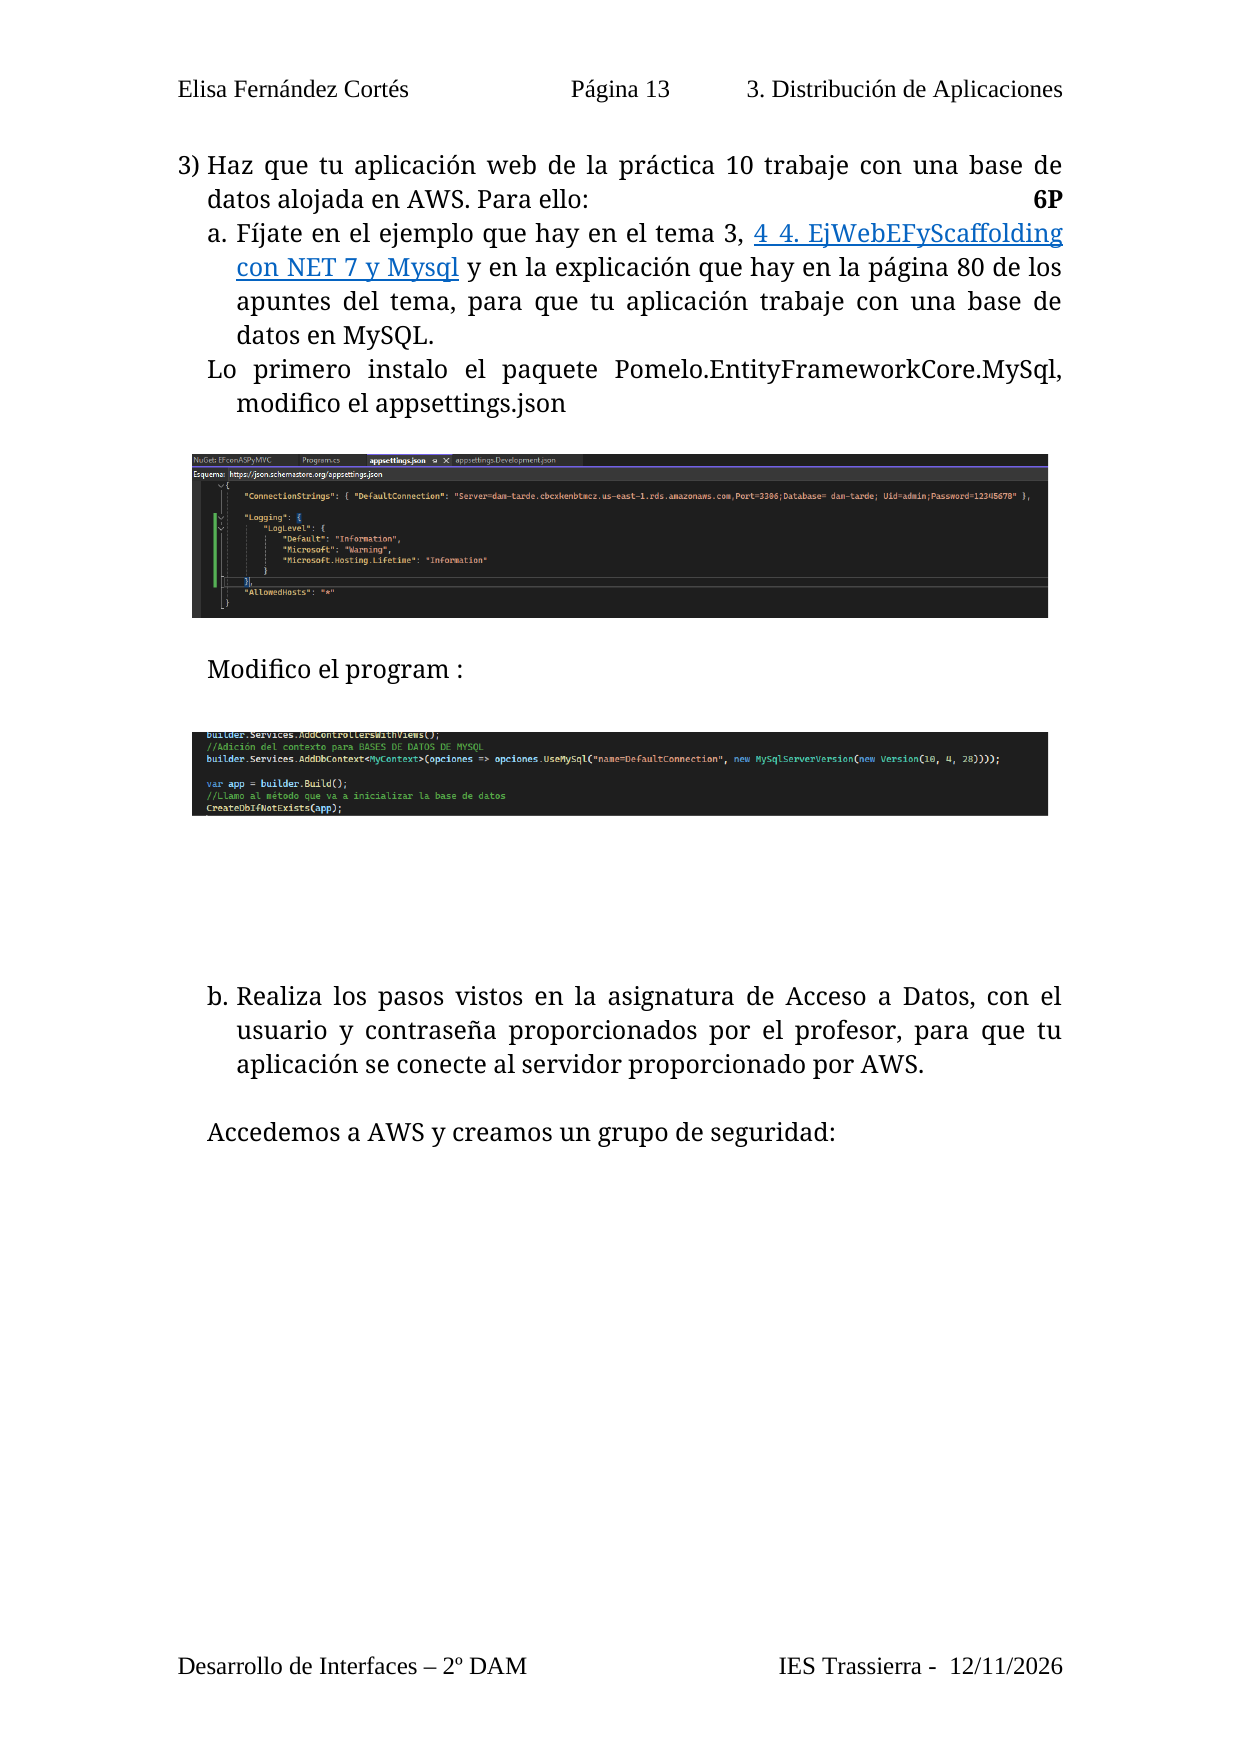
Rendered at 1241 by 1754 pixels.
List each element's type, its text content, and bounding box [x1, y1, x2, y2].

list Realiza los pasos vistos en la asignatura de Acceso a Datos, con el usuario y contraseña proporcionados por el profesor, para que tu aplicación se conecte al servidor proporcionado por AWS. [207, 979, 1063, 1081]
text Modifico el program : [207, 651, 1063, 686]
list Fíjate en el ejemplo que hay en el tema 3, 4_4. EjWebEFyScaffolding con NET 7 y Mysql y en la explicación que hay en la página 80 de los apuntes del tema, para que tu aplicación trabaje con una base de datos en MySQL. [207, 216, 1063, 352]
picture [192, 732, 1049, 816]
list Haz que tu aplicación web de la práctica 10 trabaje con una base de datos alojada en AWS. Para ello: 6P [177, 148, 1063, 216]
text Lo primero instalo el paquete Pomelo.EntityFrameworkCore.MySql, modifico el appsettings.json [207, 352, 1063, 420]
text Accedemos a AWS y creamos un grupo de seguridad: [207, 1115, 1063, 1149]
picture [192, 454, 1049, 618]
